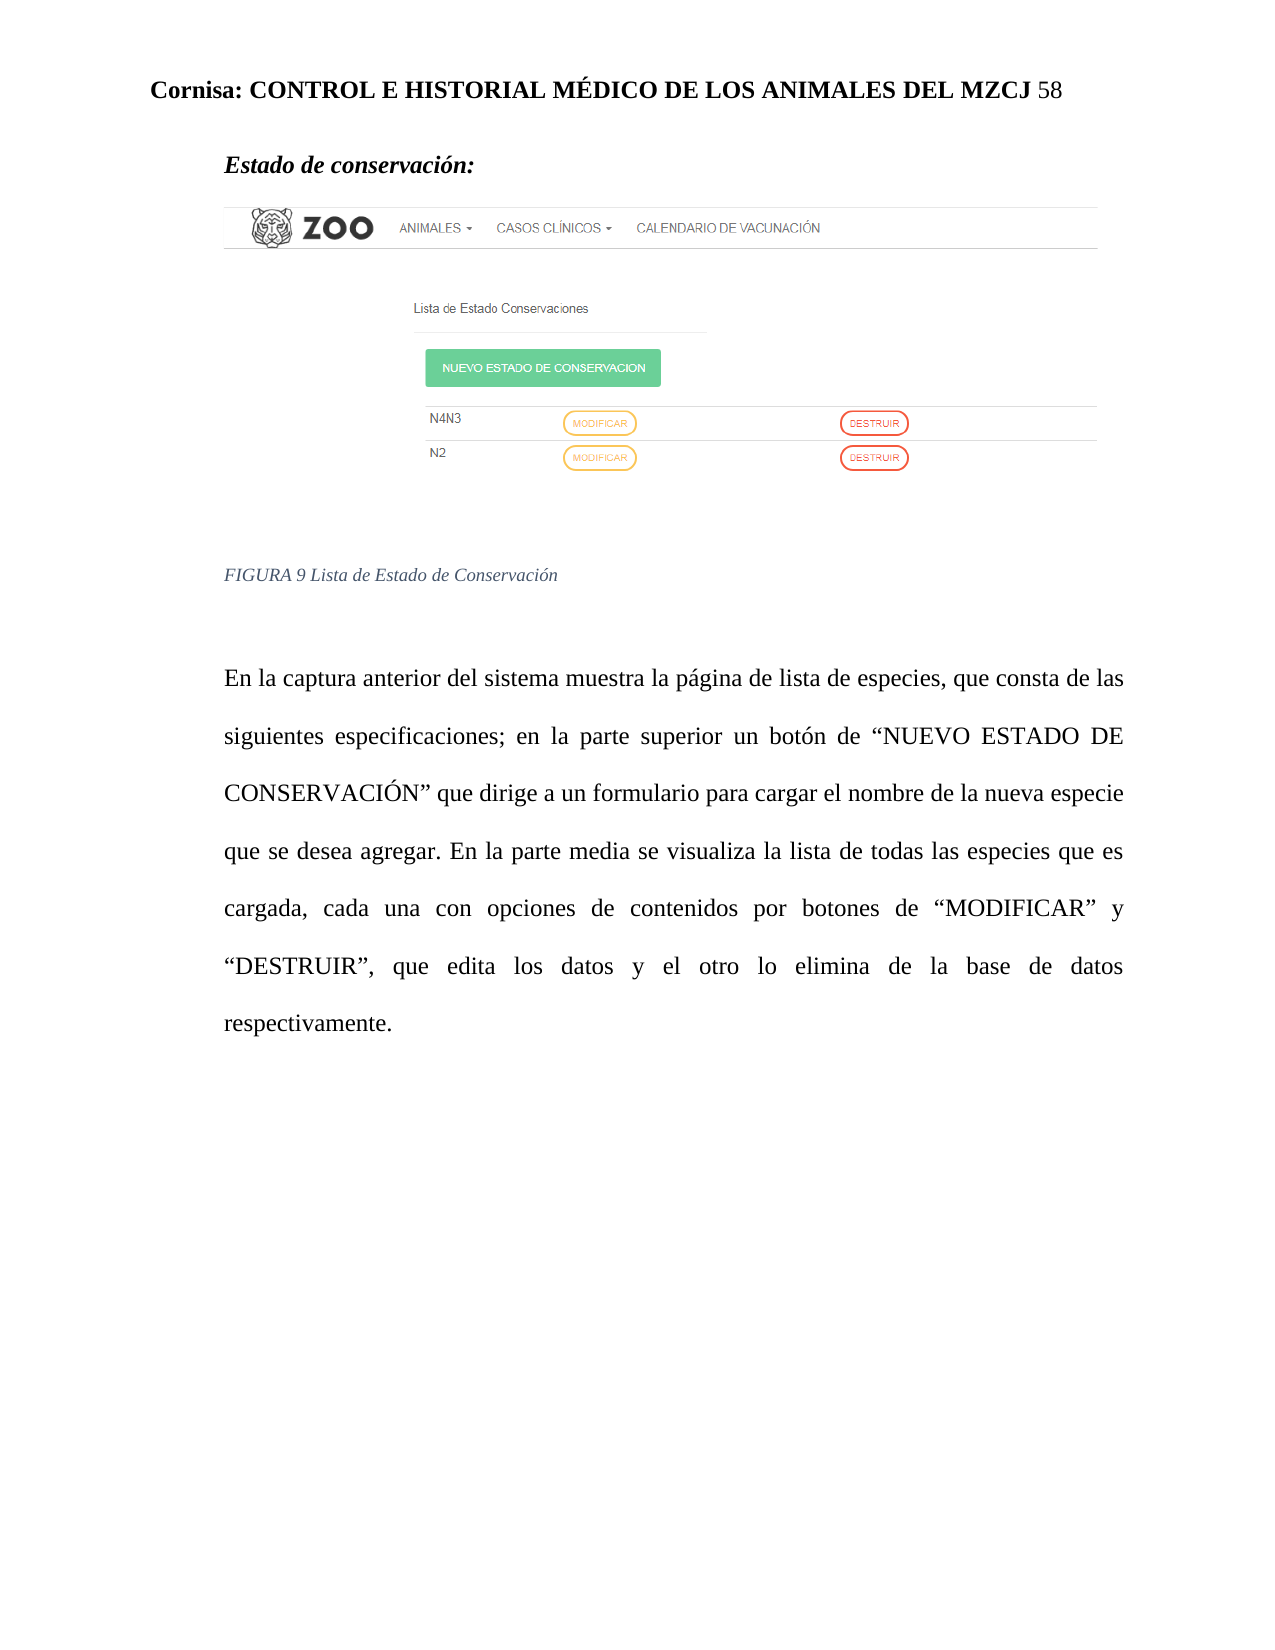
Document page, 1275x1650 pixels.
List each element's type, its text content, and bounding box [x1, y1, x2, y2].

text FIGURA 9 Lista de Estado de Conservación [150, 564, 1125, 585]
text En la captura anterior del sistema muestra la página de lista de especies, que consta de las siguientes especificaciones; en la parte superior un botón de “NUEVO ESTADO DE CONSERVACIÓN” que dirige a un formulario para cargar el nombre de la nueva especie que se desea agregar. En la parte media se visualiza la lista de todas las especies que es cargada, cada una con opciones de contenidos por botones de “MODIFICAR” y “DESTRUIR”, que edita los datos y el otro lo elimina de la base de datos respectivamente. [224, 663, 1125, 1037]
picture [223, 207, 1098, 535]
subtitle Estado de conservación: [150, 150, 1125, 179]
